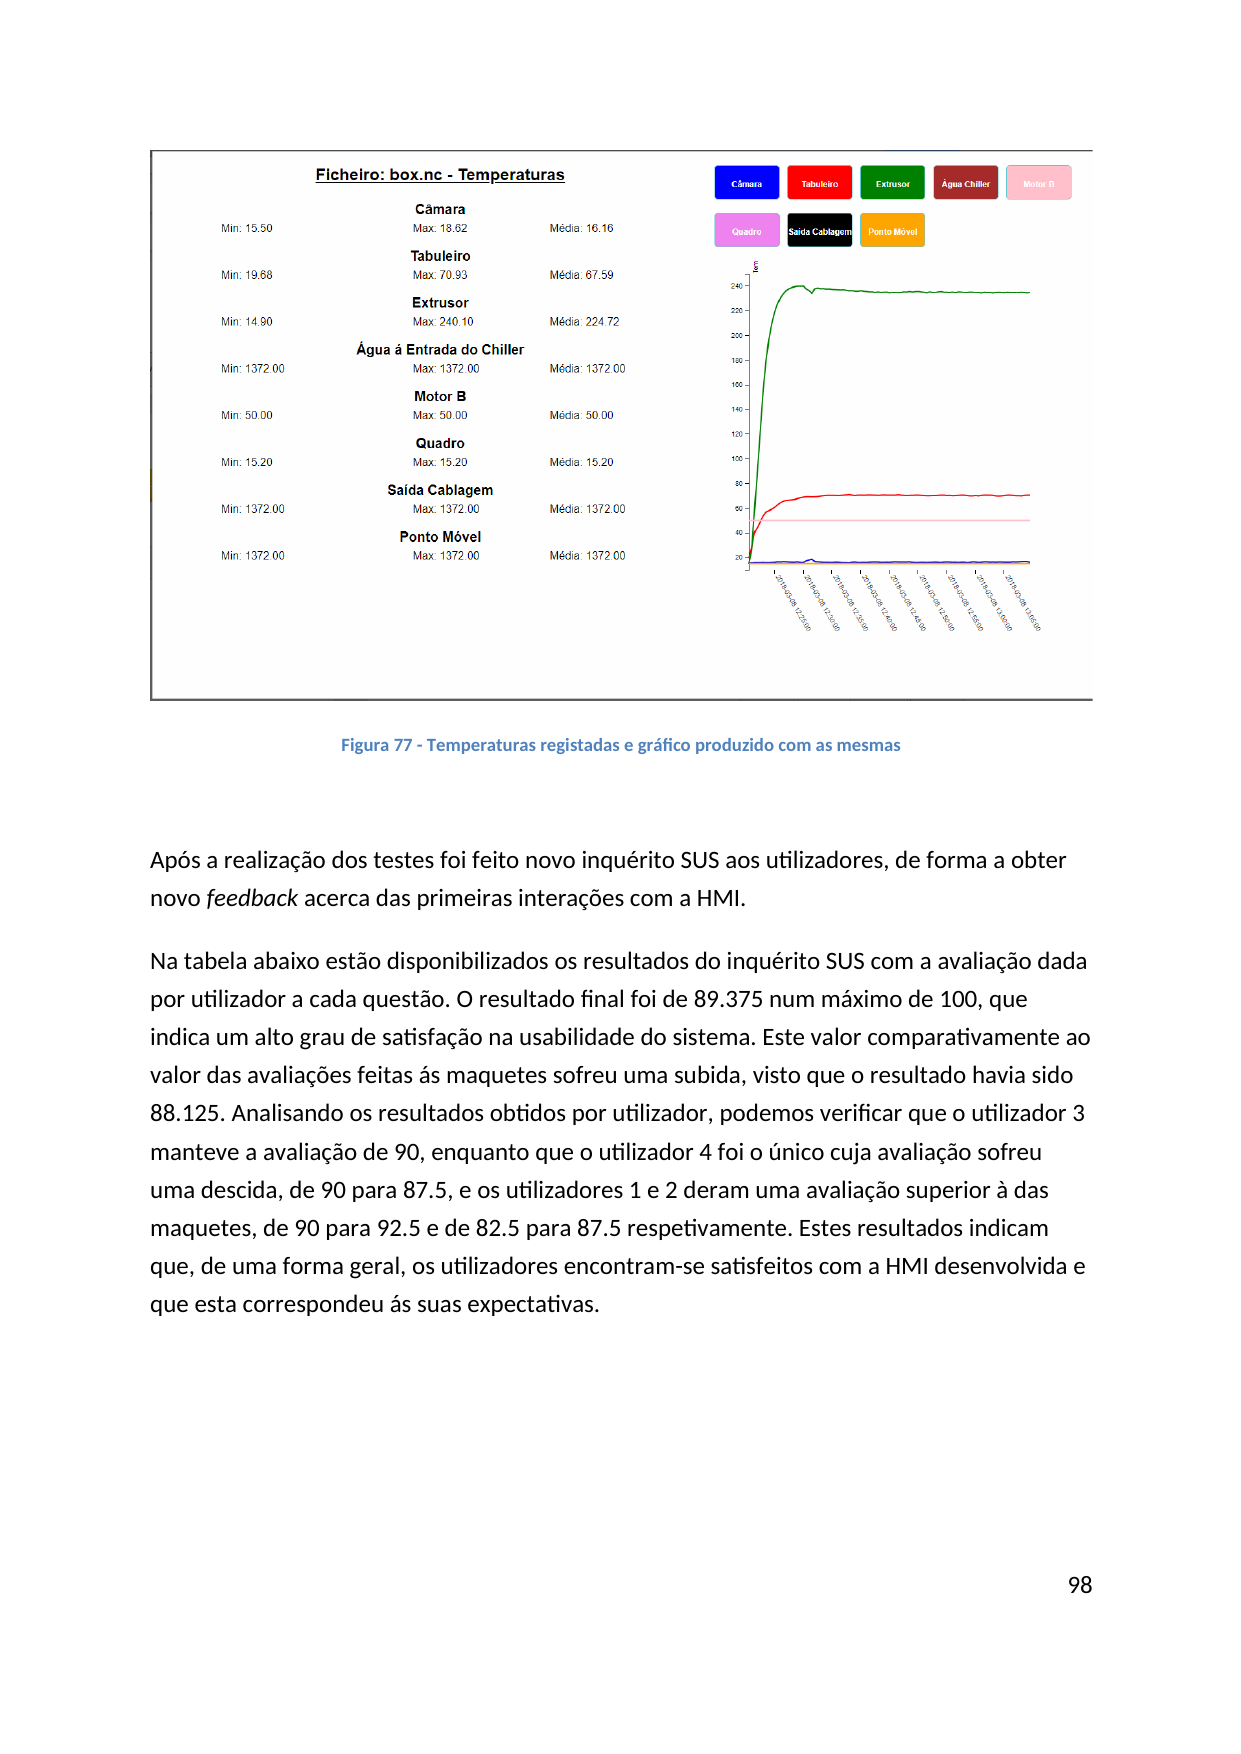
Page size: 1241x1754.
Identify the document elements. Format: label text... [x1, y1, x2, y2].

picture [150, 150, 1093, 701]
text Após a realização dos testes foi feito novo inquérito SUS aos utilizadores, de forma a obter novo feedback acerca das primeiras interações com a HMI. [150, 844, 1092, 912]
text Na tabela abaixo estão disponibilizados os resultados do inquérito SUS com a avaliação dada por utilizador a cada questão. O resultado final foi de 89.375 num máximo de 100, que indica um alto grau de satisfação na usabilidade do sistema. Este valor comparativamente ao valor das avaliações feitas ás maquetes sofreu uma subida, visto que o resultado havia sido 88.125. Analisando os resultados obtidos por utilizador, podemos verificar que o utilizador 3 manteve a avaliação de 90, enquanto que o utilizador 4 foi o único cuja avaliação sofreu uma descida, de 90 para 87.5, e os utilizadores 1 e 2 deram uma avaliação superior à das maquetes, de 90 para 92.5 e de 82.5 para 87.5 respetivamente. Estes resultados indicam que, de uma forma geral, os utilizadores encontram-se satisfeitos com a HMI desenvolvida e que esta correspondeu ás suas expectativas. [150, 945, 1092, 1319]
